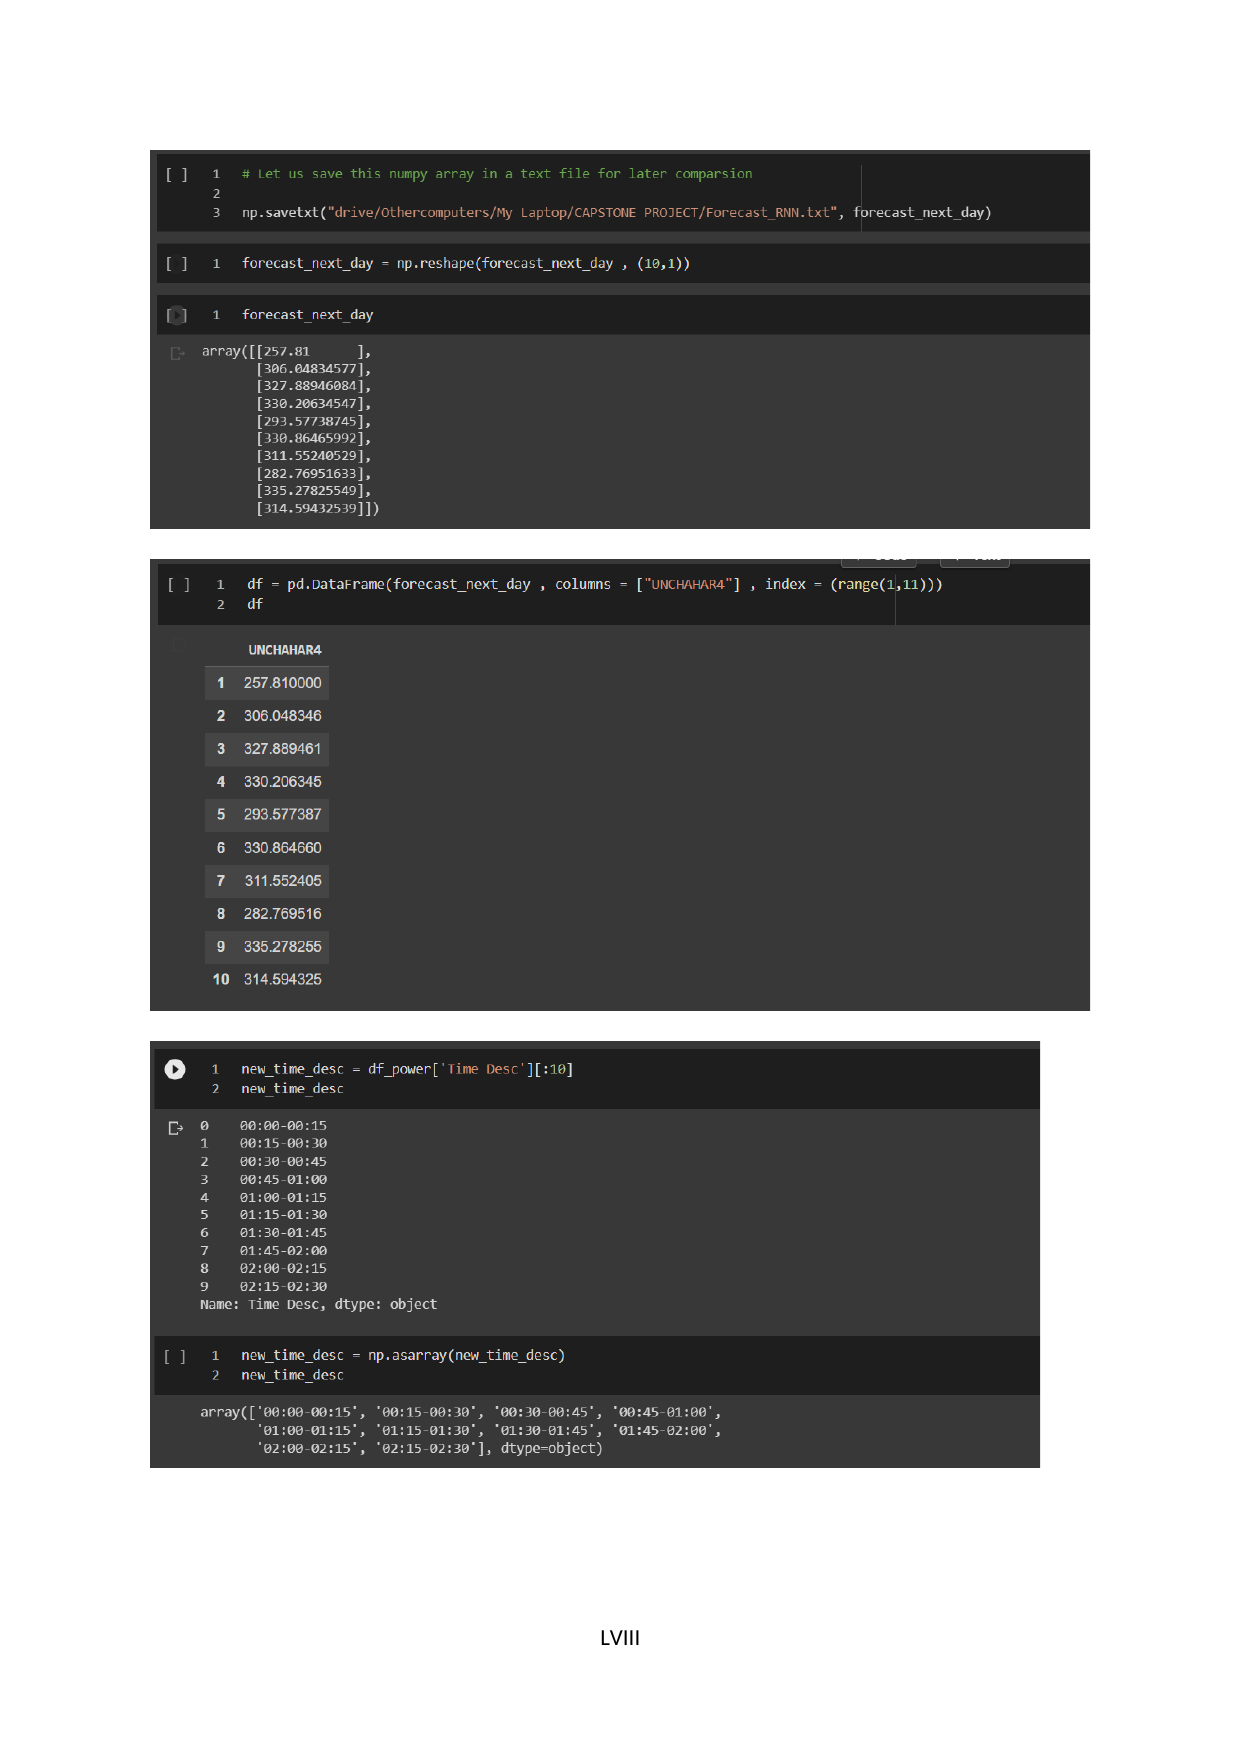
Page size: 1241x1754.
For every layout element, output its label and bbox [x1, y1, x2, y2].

picture [150, 559, 1091, 1011]
picture [150, 150, 1091, 529]
picture [150, 1041, 1041, 1468]
